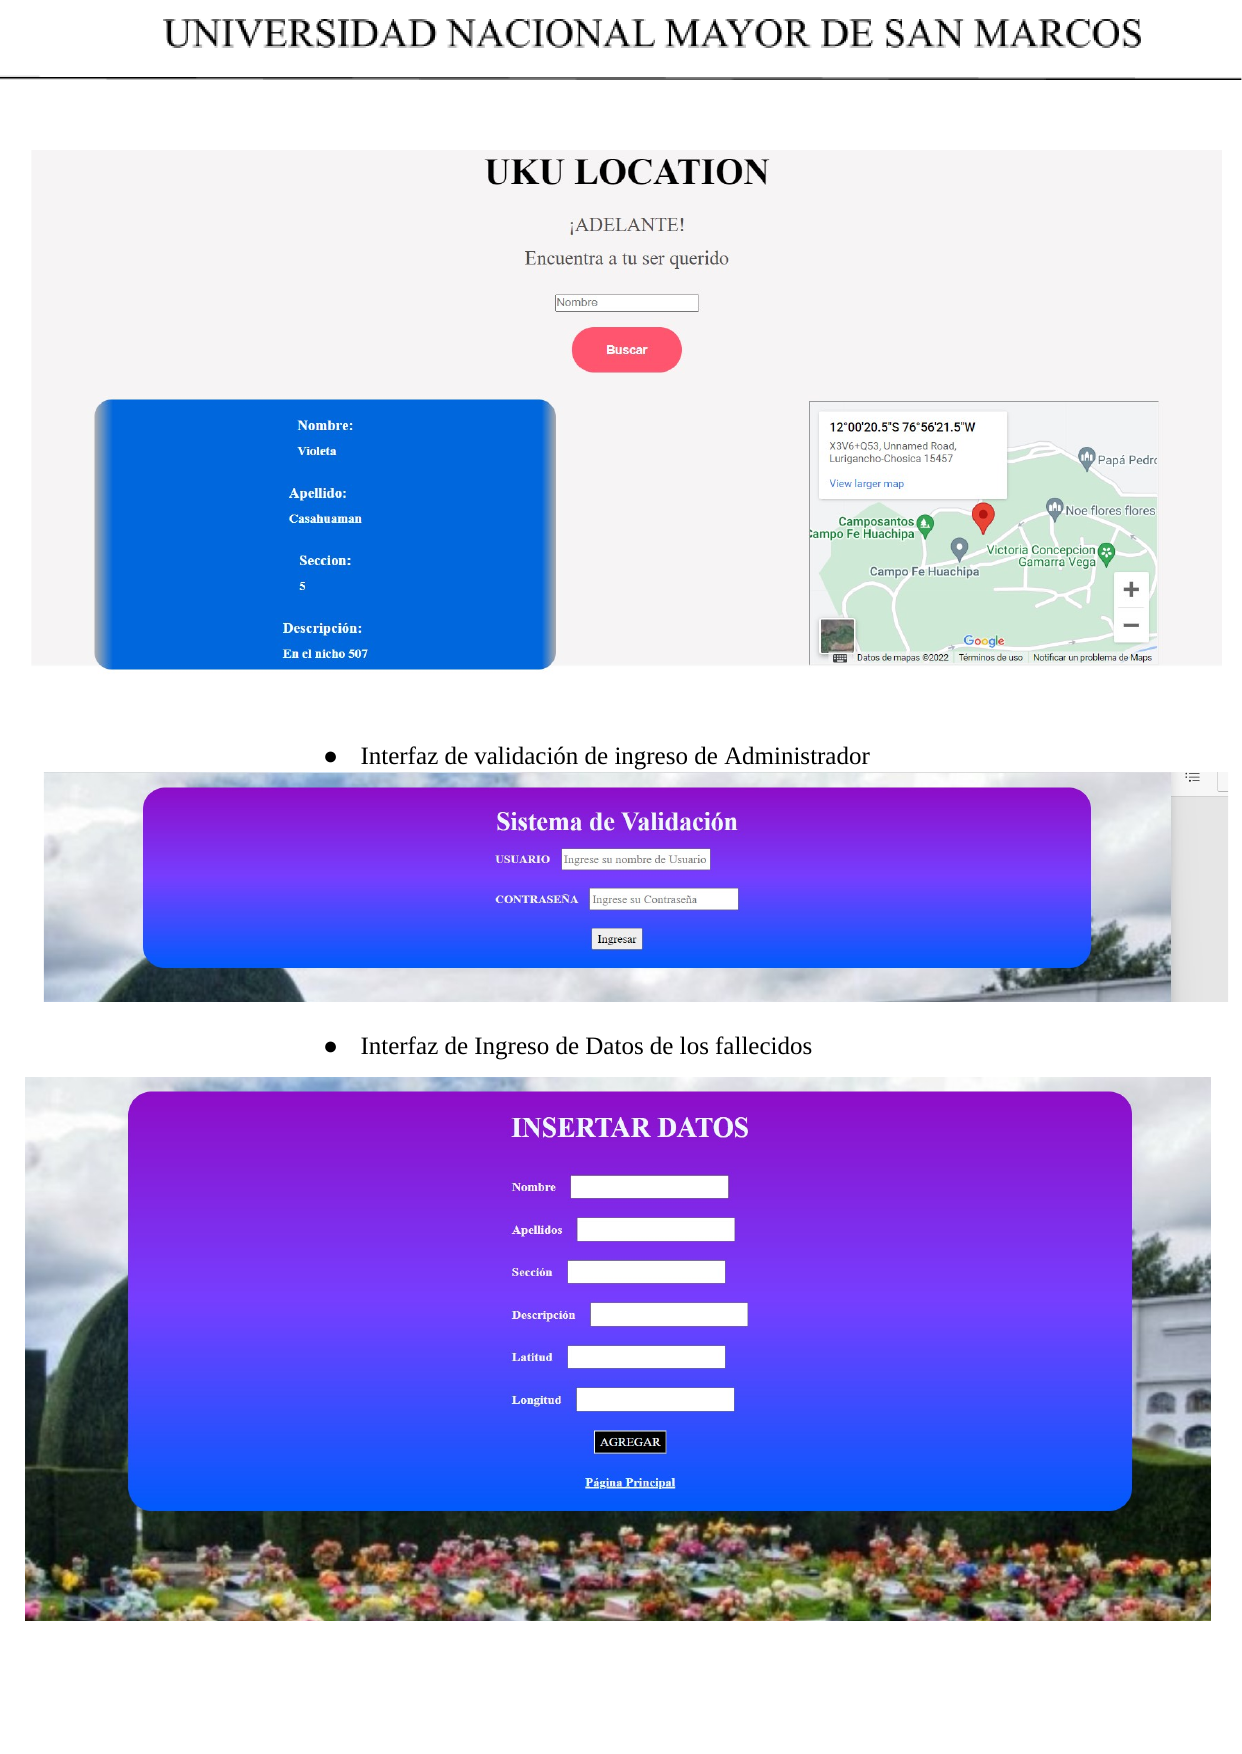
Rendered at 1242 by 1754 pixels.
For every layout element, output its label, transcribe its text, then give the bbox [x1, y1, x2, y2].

picture [25, 1077, 1211, 1621]
picture [43, 772, 1229, 1002]
picture [0, 18, 1242, 80]
list Interfaz de Ingreso de Datos de los fallecidos [323, 1031, 1045, 1059]
picture [31, 150, 1222, 679]
list Interfaz de validación de ingreso de Administrador [323, 741, 1045, 769]
